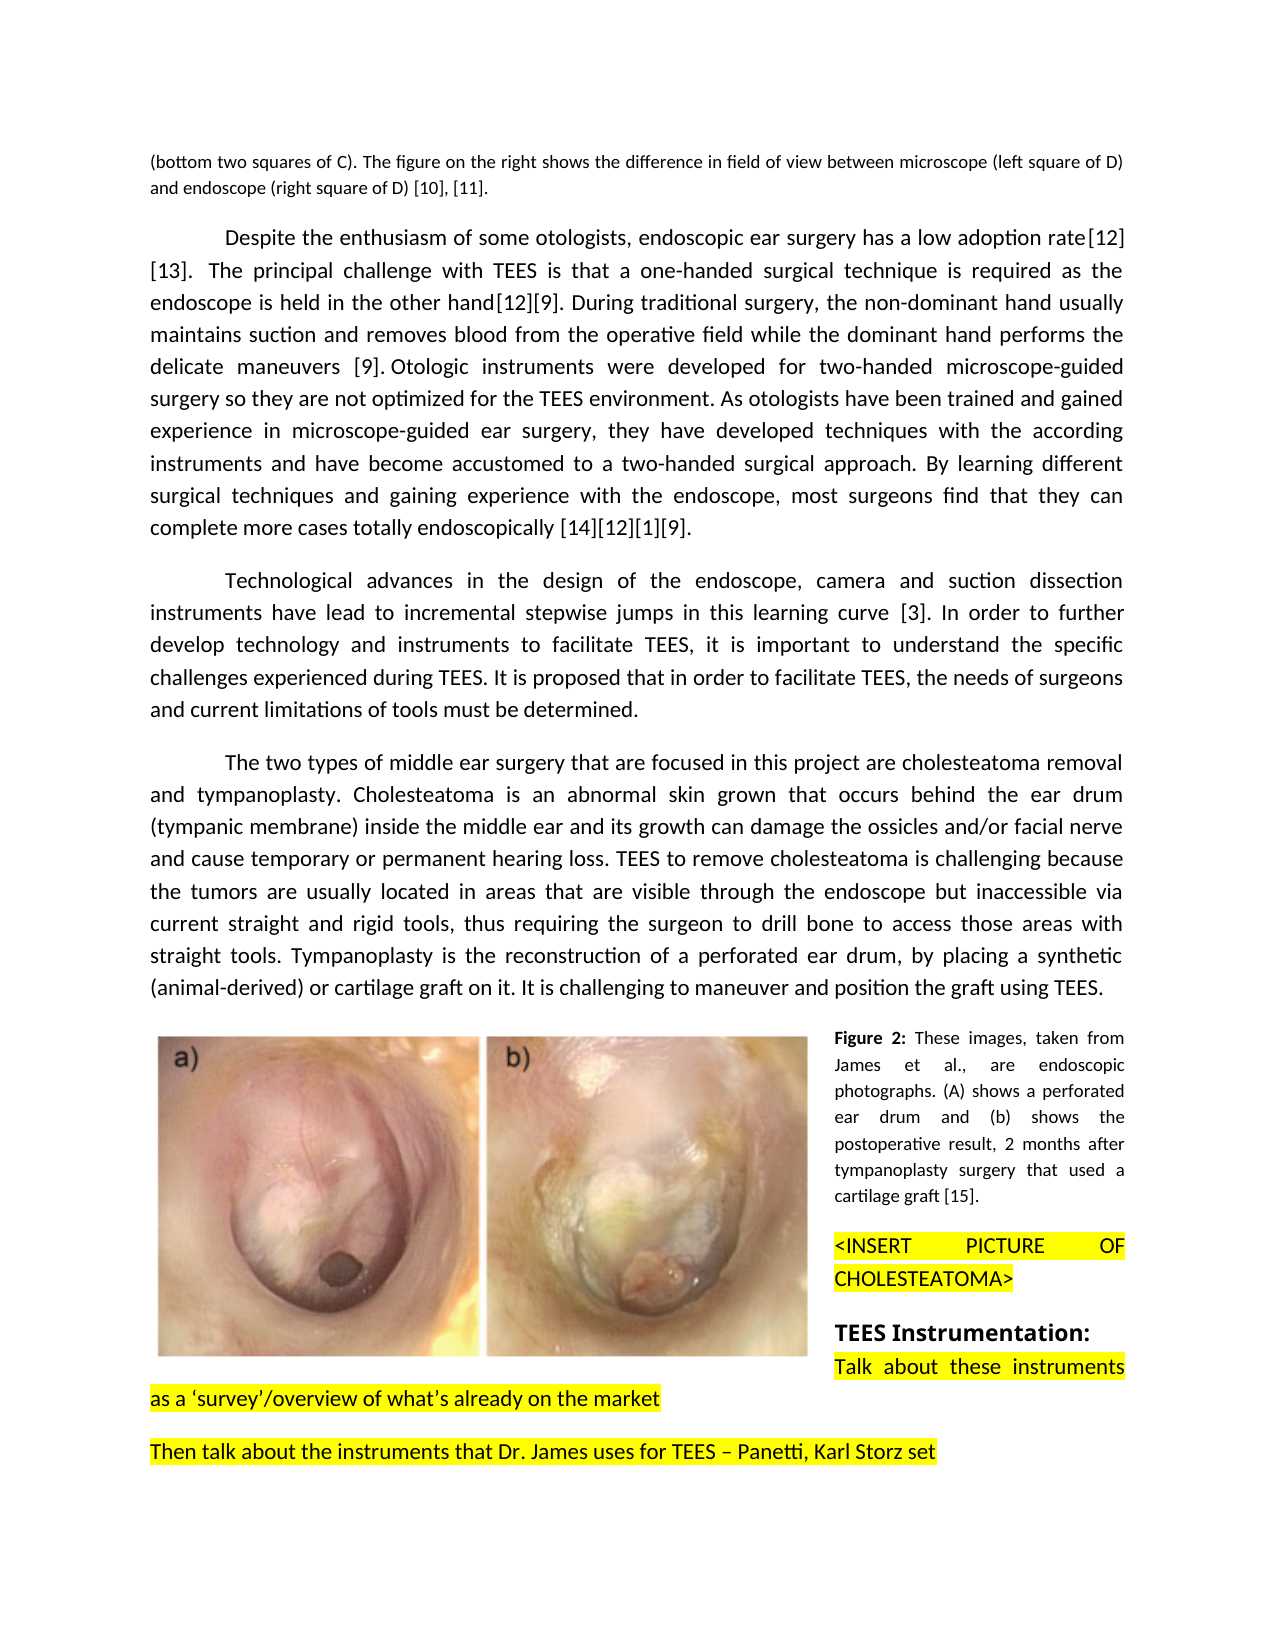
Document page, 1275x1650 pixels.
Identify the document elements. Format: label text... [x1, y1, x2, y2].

text Talk about these instruments as a ‘survey’/overview of what’s already on the market [150, 1352, 1125, 1412]
text Despite the enthusiasm of some otologists, endoscopic ear surgery has a low adoption rate[12][13]. The principal challenge with TEES is that a one-handed surgical technique is required as the endoscope is held in the other hand[12][9]. During traditional surgery, the non-dominant hand usually maintains suction and removes blood from the operative field while the dominant hand performs the delicate maneuvers [9]. Otologic instruments were developed for two-handed microscope-guided surgery so they are not optimized for the TEES environment. As otologists have been trained and gained experience in microscope-guided ear surgery, they have developed techniques with the according instruments and have become accustomed to a two-handed surgical approach. By learning different surgical techniques and gaining experience with the endoscope, most surgeons find that they can complete more cases totally endoscopically [14][12][1][9]. [150, 223, 1125, 541]
text Technological advances in the design of the endoscope, camera and suction dissection instruments have lead to incremental stepwise jumps in this learning curve [3]. In order to further develop technology and instruments to facilitate TEES, it is important to understand the specific challenges experienced during TEES. It is proposed that in order to facilitate TEES, the needs of surgeons and current limitations of tools must be determined. [150, 566, 1125, 723]
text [150, 150, 1125, 199]
text <INSERT PICTURE OF CHOLESTEATOMA> [816, 1232, 1125, 1292]
picture [147, 1027, 816, 1368]
text The two types of middle ear surgery that are focused in this project are cholesteatoma removal and tympanoplasty. Cholesteatoma is an abnormal skin grown that occurs behind the ear drum (tympanic membrane) inside the middle ear and its growth can damage the ossicles and/or facial nerve and cause temporary or permanent hearing loss. TEES to remove cholesteatoma is challenging because the tumors are usually located in areas that are visible through the endoscope but inaccessible via current straight and rigid tools, thus requiring the surgeon to drill bone to access those areas with straight tools. Tympanoplasty is the reconstruction of a perforated ear drum, by placing a synthetic (animal-derived) or cartilage graft on it. It is challenging to maneuver and position the graft using TEES. [150, 748, 1125, 1001]
subtitle TEES Instrumentation: [816, 1317, 1125, 1348]
text Then talk about the instruments that Dr. James uses for TEES – Panetti, Karl Storz set [150, 1437, 1125, 1465]
text Figure 2: These images, taken from James et al., are endoscopic photographs. (A) shows a perforated ear drum and (b) shows the postoperative result, 2 months after tympanoplasty surgery that used a cartilage graft [15]. [150, 1026, 1125, 1207]
